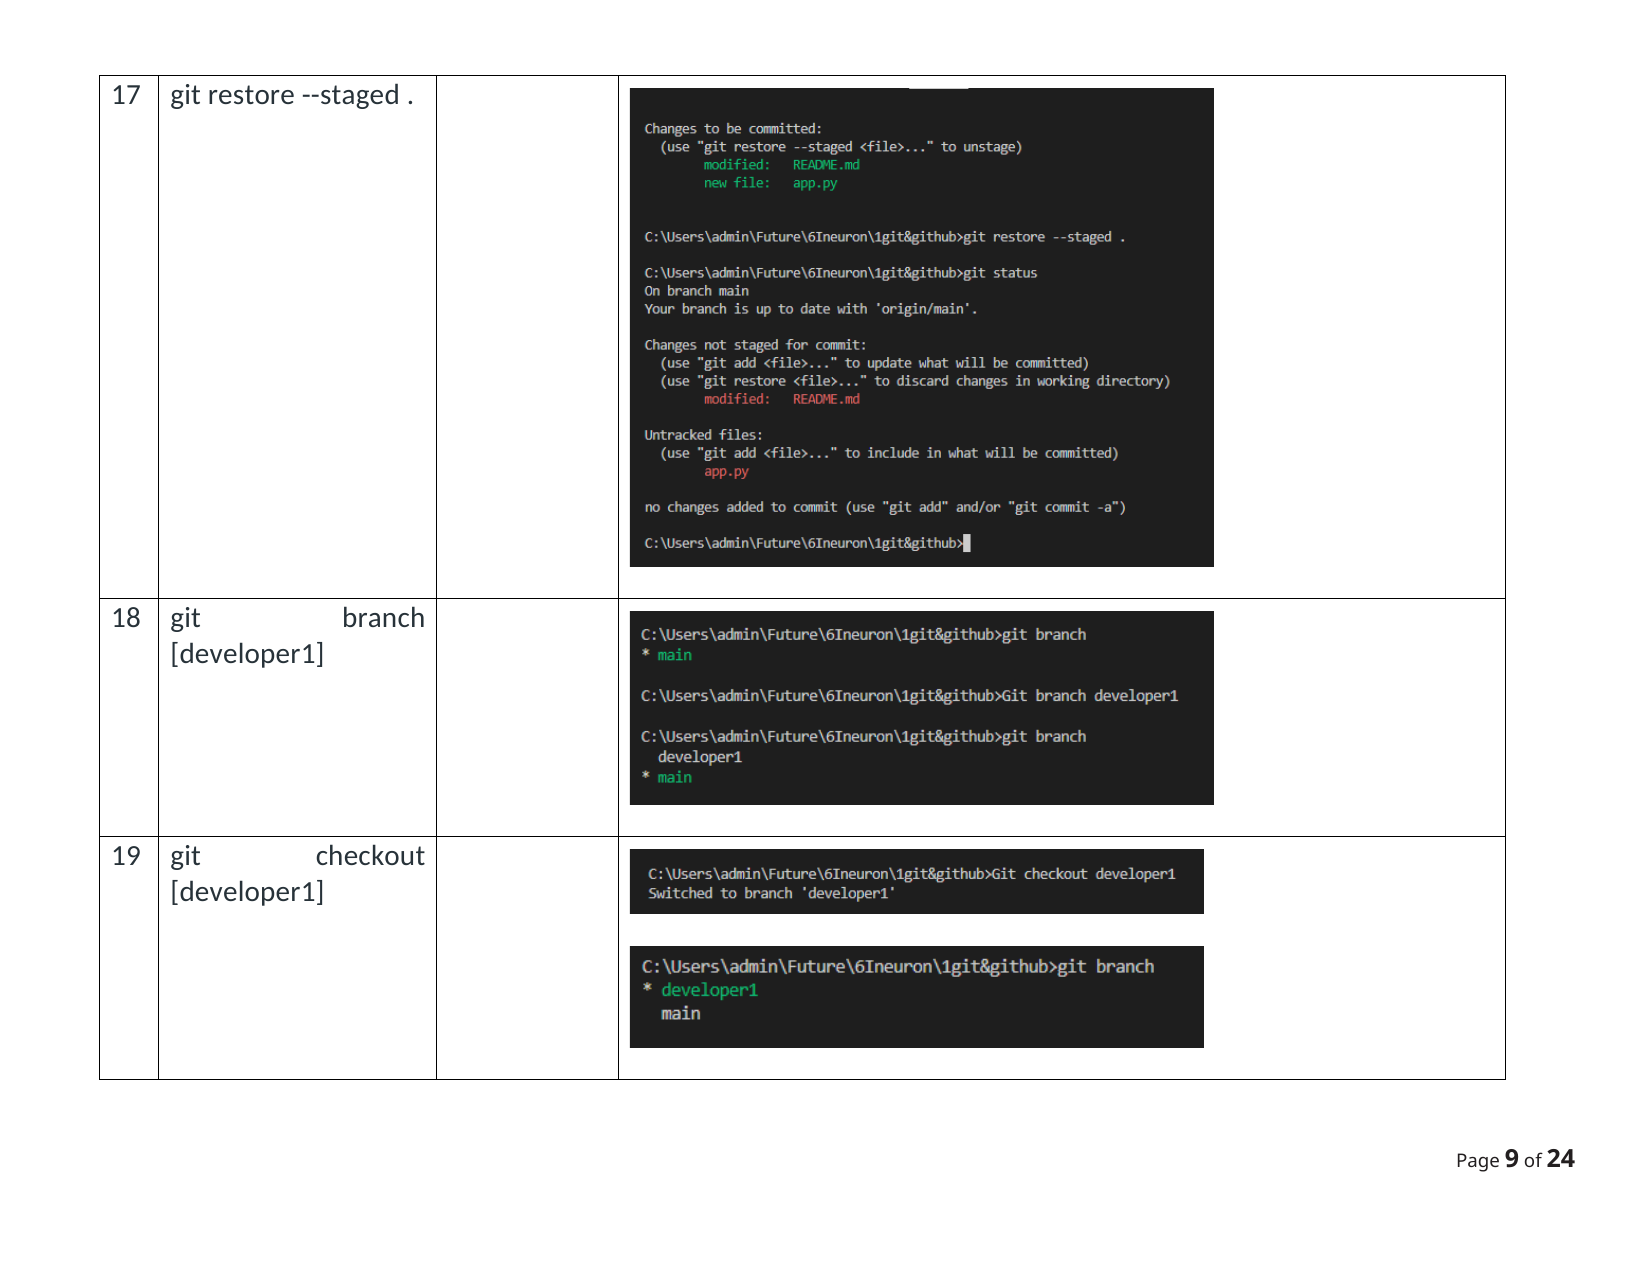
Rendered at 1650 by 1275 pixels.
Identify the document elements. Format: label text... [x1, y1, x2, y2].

table_cell [619, 76, 1505, 598]
picture [629, 946, 1204, 1048]
table_cell 19 [100, 837, 158, 1079]
table_cell git restore --staged . [159, 76, 436, 598]
table_cell 18 [100, 599, 158, 836]
picture [629, 88, 1214, 567]
table_cell [619, 599, 1505, 836]
picture [629, 611, 1214, 805]
table_cell 17 [100, 76, 158, 598]
table_cell git branch [developer1] [159, 599, 436, 836]
picture [629, 849, 1204, 914]
table_cell git checkout [developer1] [159, 837, 436, 1079]
table_cell [437, 76, 618, 598]
table_cell [619, 837, 1505, 1079]
table_cell [437, 599, 618, 836]
table_cell [437, 837, 618, 1079]
